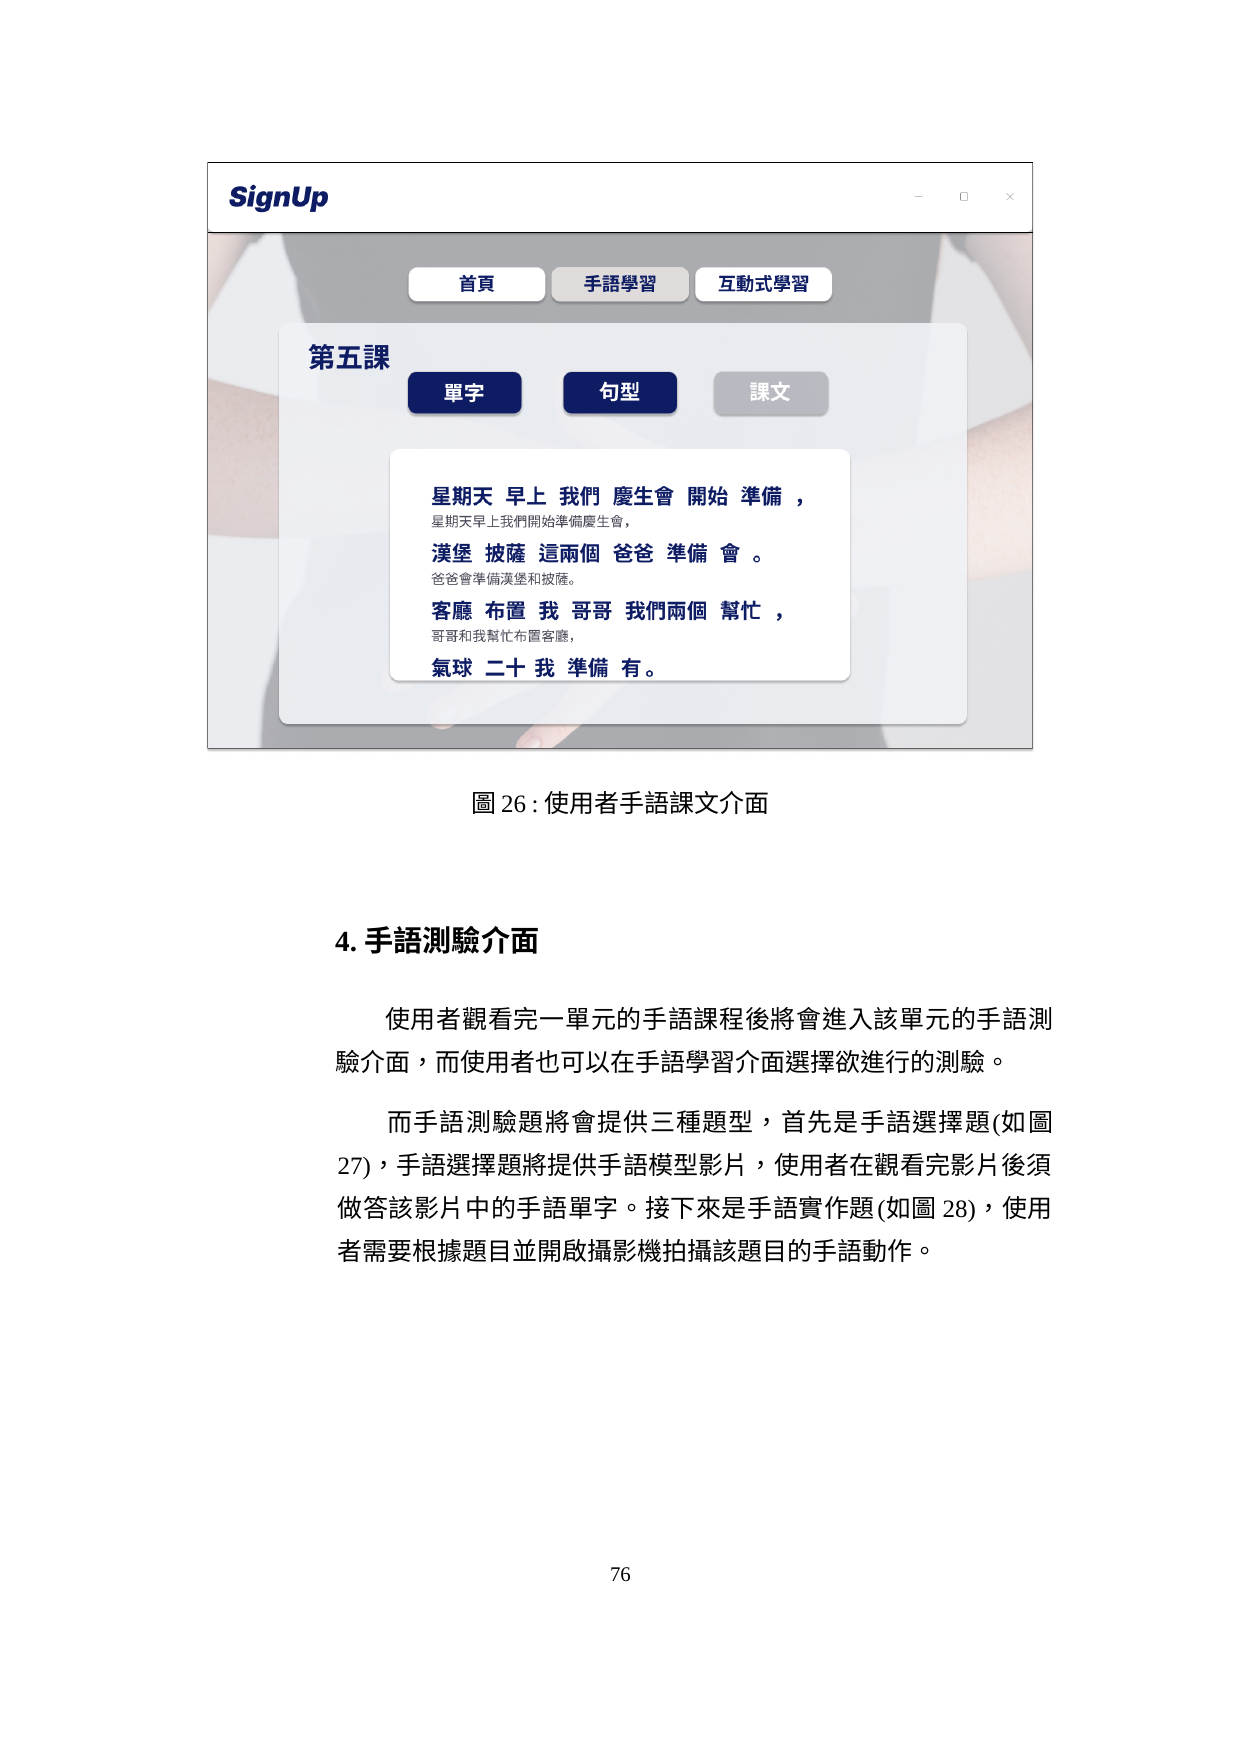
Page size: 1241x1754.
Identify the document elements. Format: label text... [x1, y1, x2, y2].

picture [205, 162, 1035, 753]
text 圖26 : 使用者手語課文介面 [187, 783, 1053, 821]
text 手語測驗介面 [335, 901, 1053, 976]
text 而手語測驗題將會提供三種題型，首先是手語選擇題(如圖27)，手語選擇題將提供手語模型影片，使用者在觀看完影片後須做答該影片中的手語單字。接下來是手語實作題(如圖28)，使用者需要根據題目並開啟攝影機拍攝該題目的手語動作。 [337, 1102, 1053, 1269]
text 使用者觀看完一單元的手語課程後將會進入該單元的手語測驗介面，而使用者也可以在手語學習介面選擇欲進行的測驗。 [335, 999, 1053, 1080]
